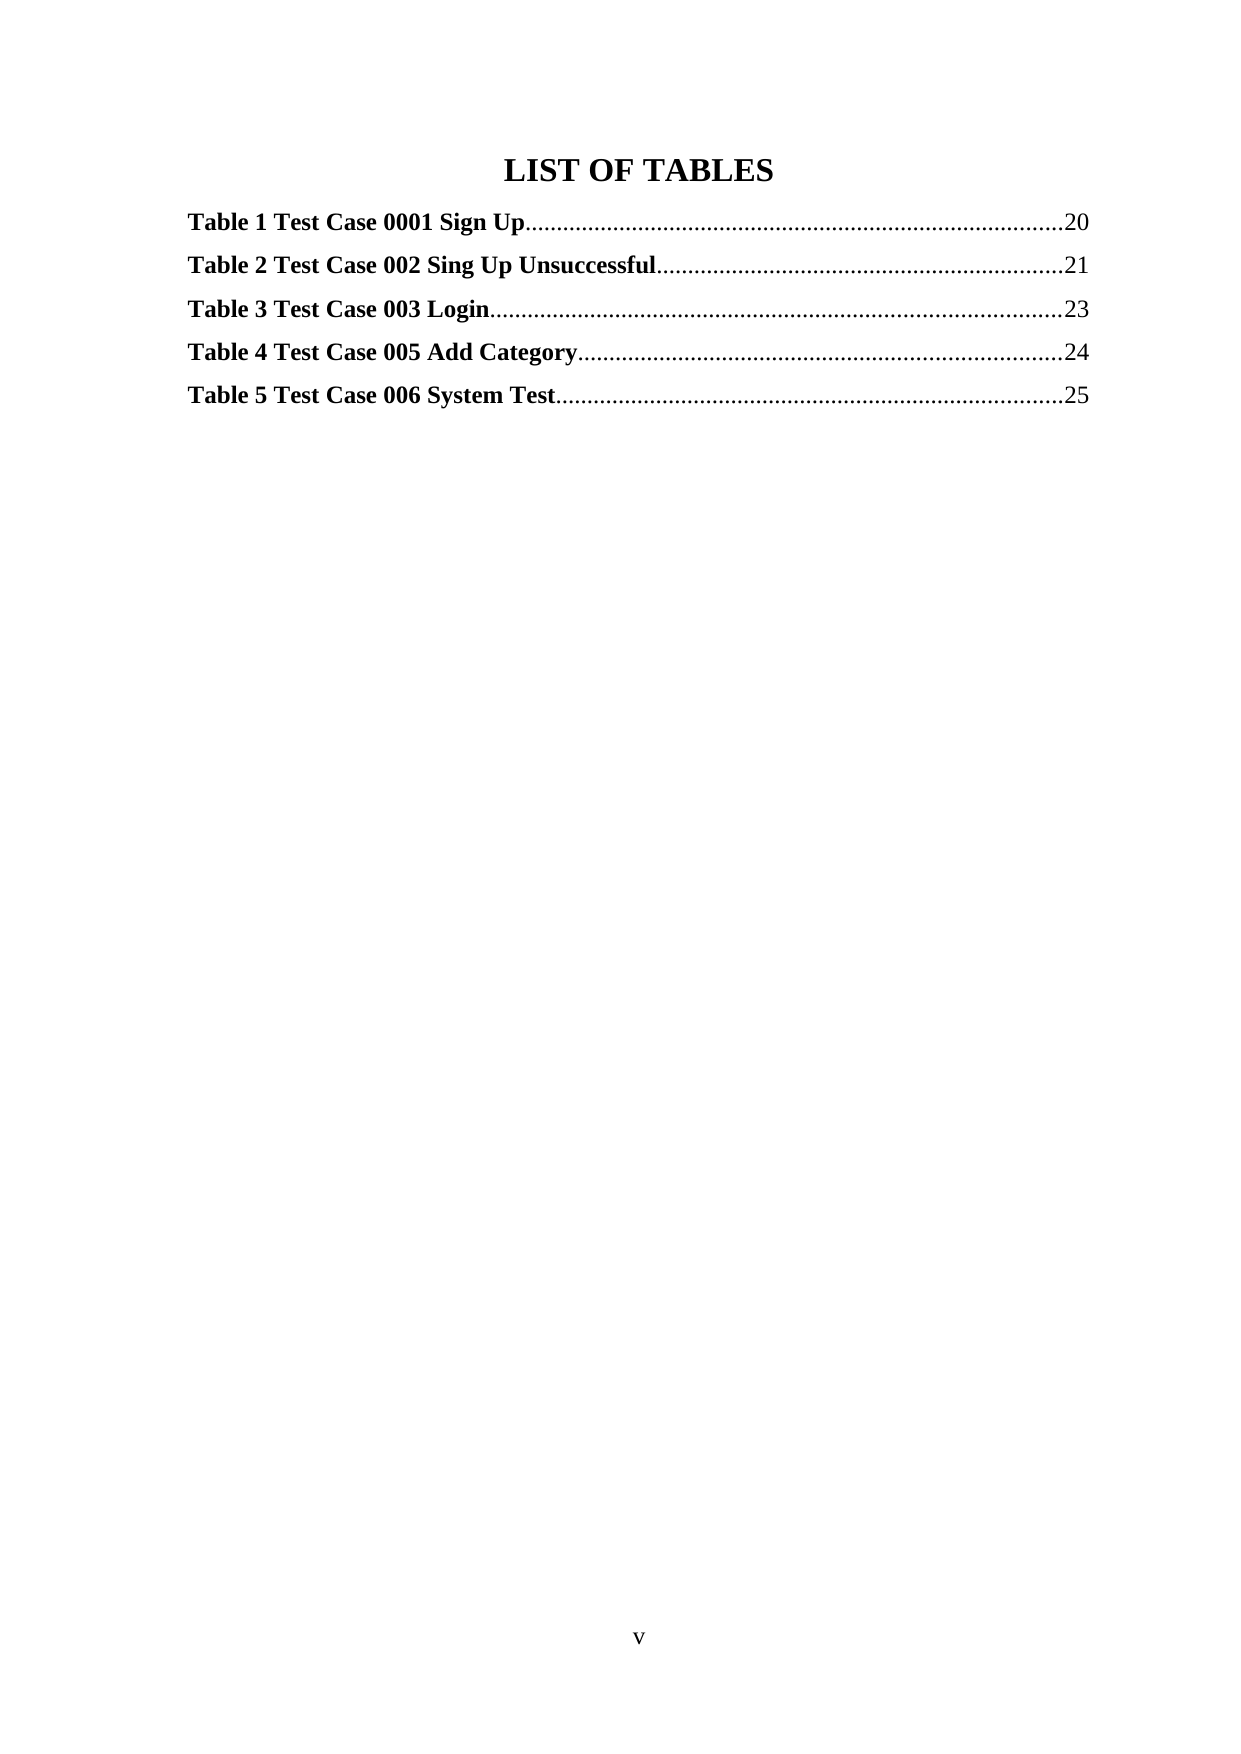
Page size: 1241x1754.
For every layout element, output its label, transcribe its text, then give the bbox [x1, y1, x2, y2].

text Table 3 Test Case 003 Login 23 [187, 294, 1090, 322]
text Table 1 Test Case 0001 Sign Up 20 [187, 207, 1090, 236]
text Table 2 Test Case 002 Sing Up Unsuccessful 21 [187, 251, 1090, 279]
text Table 4 Test Case 005 Add Category 24 [187, 337, 1090, 366]
text Table 5 Test Case 006 System Test 25 [187, 380, 1090, 409]
subtitle LIST OF TABLES [187, 150, 1090, 188]
